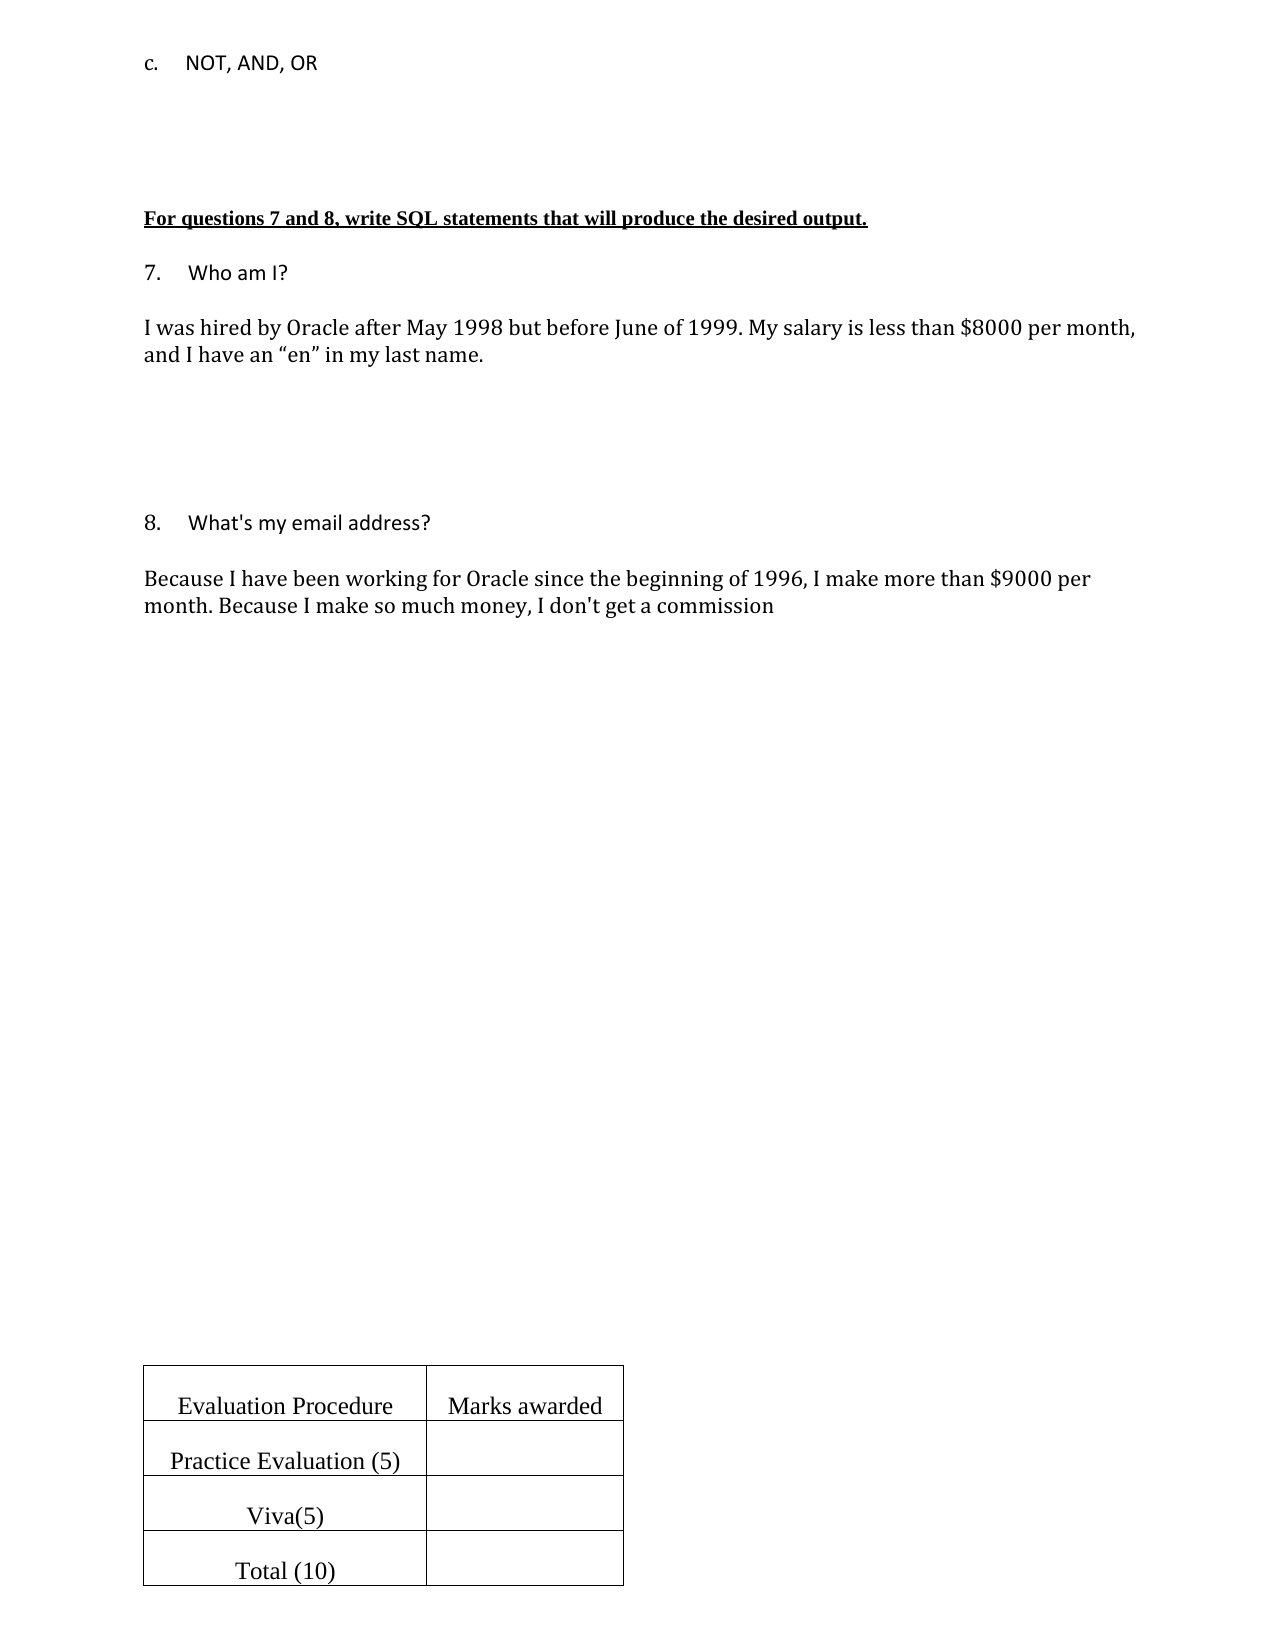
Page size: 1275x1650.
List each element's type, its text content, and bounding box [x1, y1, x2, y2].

list NOT, AND, OR [143, 48, 1144, 76]
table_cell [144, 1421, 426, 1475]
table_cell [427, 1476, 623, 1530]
text I was hired by Oracle after May 1998 but before June of 1999. My salary is less than $8000 per month, and I have an “en” in my last name. [143, 314, 1144, 368]
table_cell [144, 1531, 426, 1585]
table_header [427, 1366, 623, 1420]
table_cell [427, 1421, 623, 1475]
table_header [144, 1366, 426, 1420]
subtitle For questions 7 and 8, write SQL statements that will produce the desired output. [143, 205, 1144, 229]
list Who am I? [143, 258, 1144, 286]
list What's my email address? [143, 508, 1144, 536]
text Because I have been working for Oracle since the beginning of 1996, I make more than $9000 per month. Because I make so much money, I don't get a commission [143, 565, 1108, 618]
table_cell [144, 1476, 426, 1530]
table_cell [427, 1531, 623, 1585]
